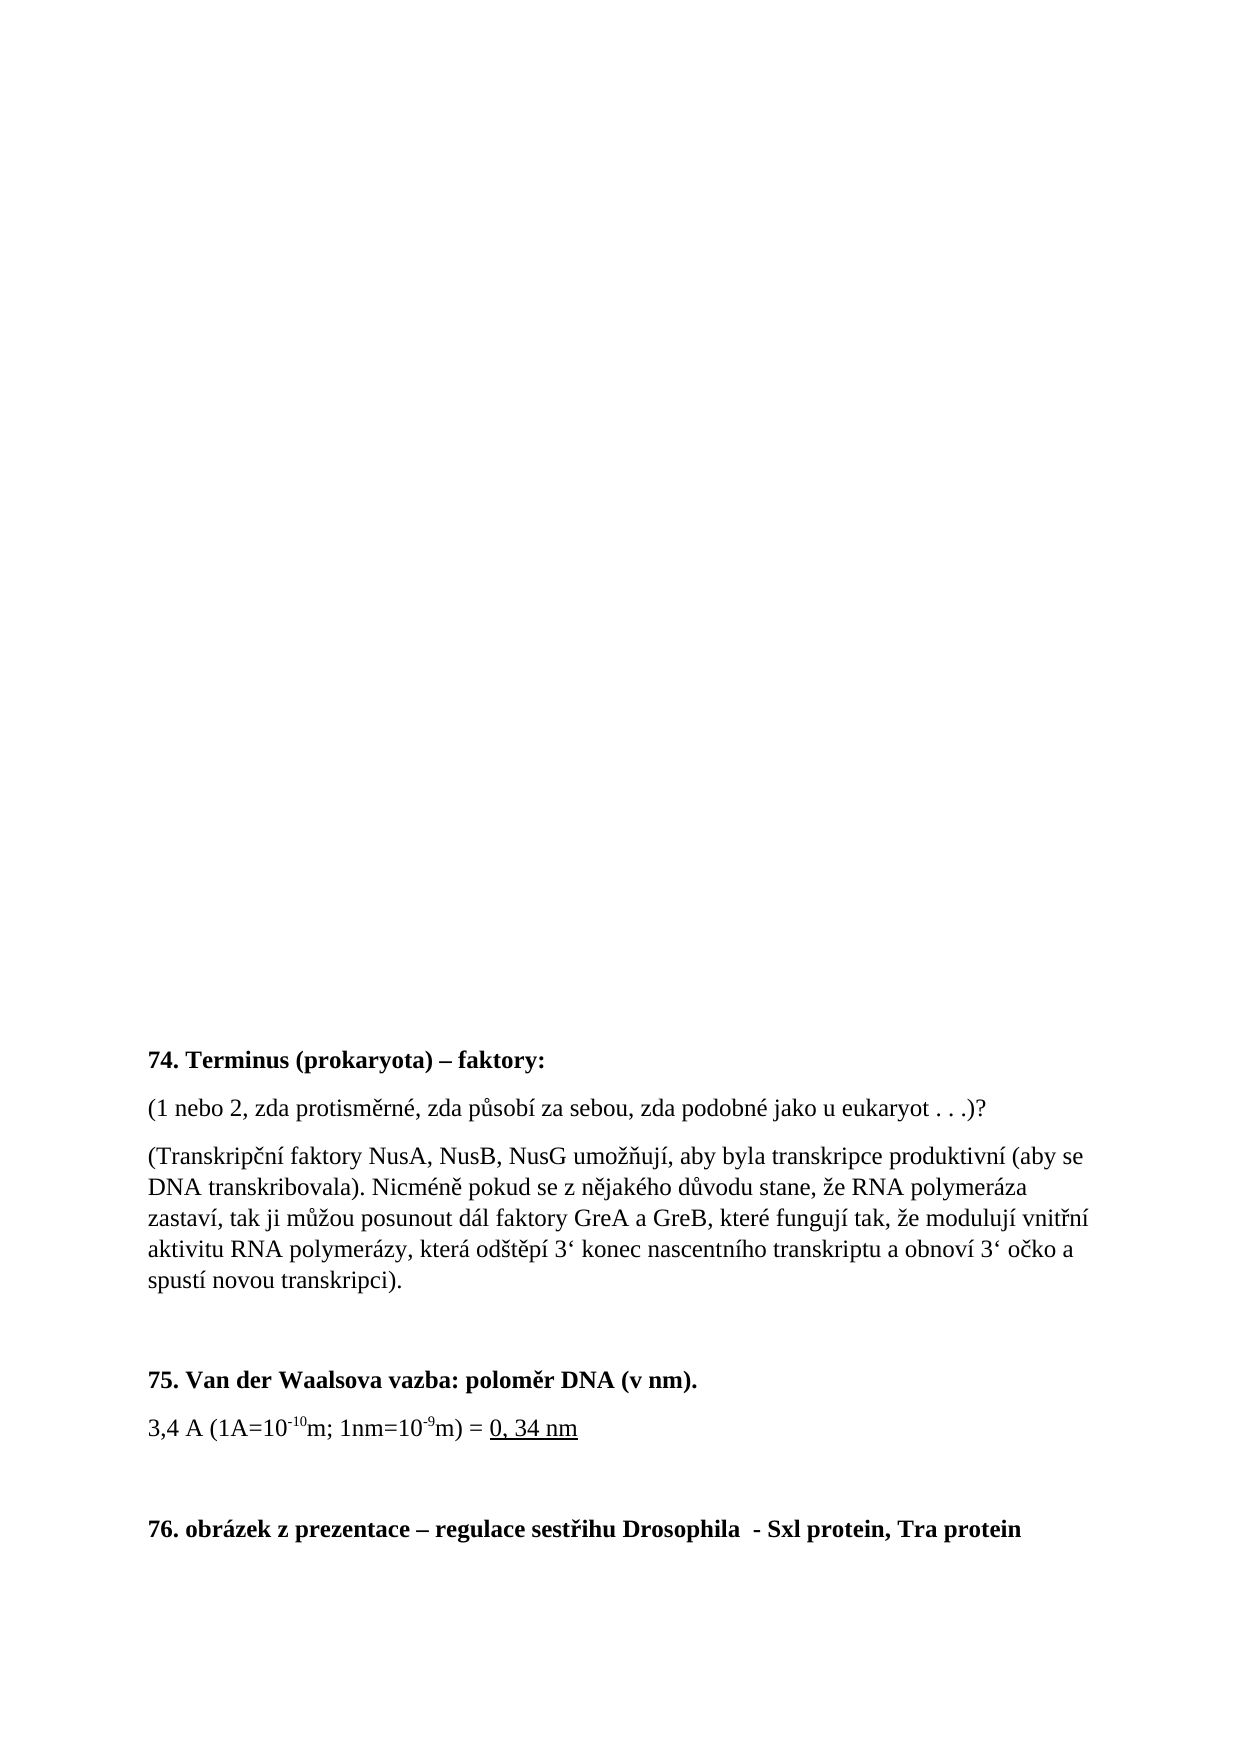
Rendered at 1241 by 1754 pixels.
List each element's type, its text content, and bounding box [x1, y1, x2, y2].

text (1 nebo 2, zda protisměrné, zda působí za sebou, zda podobné jako u eukaryot . . .)? [148, 1093, 1093, 1122]
text 75. Van der Waalsova vazba: poloměr DNA (v nm). [148, 1366, 1093, 1394]
text 74. Terminus (prokaryota) – faktory: [148, 1045, 1093, 1074]
text 76. obrázek z prezentace – regulace sestřihu Drosophila - Sxl protein, Tra protein [148, 1514, 1093, 1542]
text 3,4 A (1A=10-10m; 1nm=10-9m) = 0, 34 nm [148, 1413, 1093, 1442]
text (Transkripční faktory NusA, NusB, NusG umožňují, aby byla transkripce produktivní (aby se DNA transkribovala). Nicméně pokud se z nějakého důvodu stane, že RNA polymeráza zastaví, tak ji můžou posunout dál faktory GreA a GreB, které fungují tak, že modulují vnitřní aktivitu RNA polymerázy, která odštěpí 3‘ konec nascentního transkriptu a obnoví 3‘ očko a spustí novou transkripci). [148, 1141, 1093, 1294]
